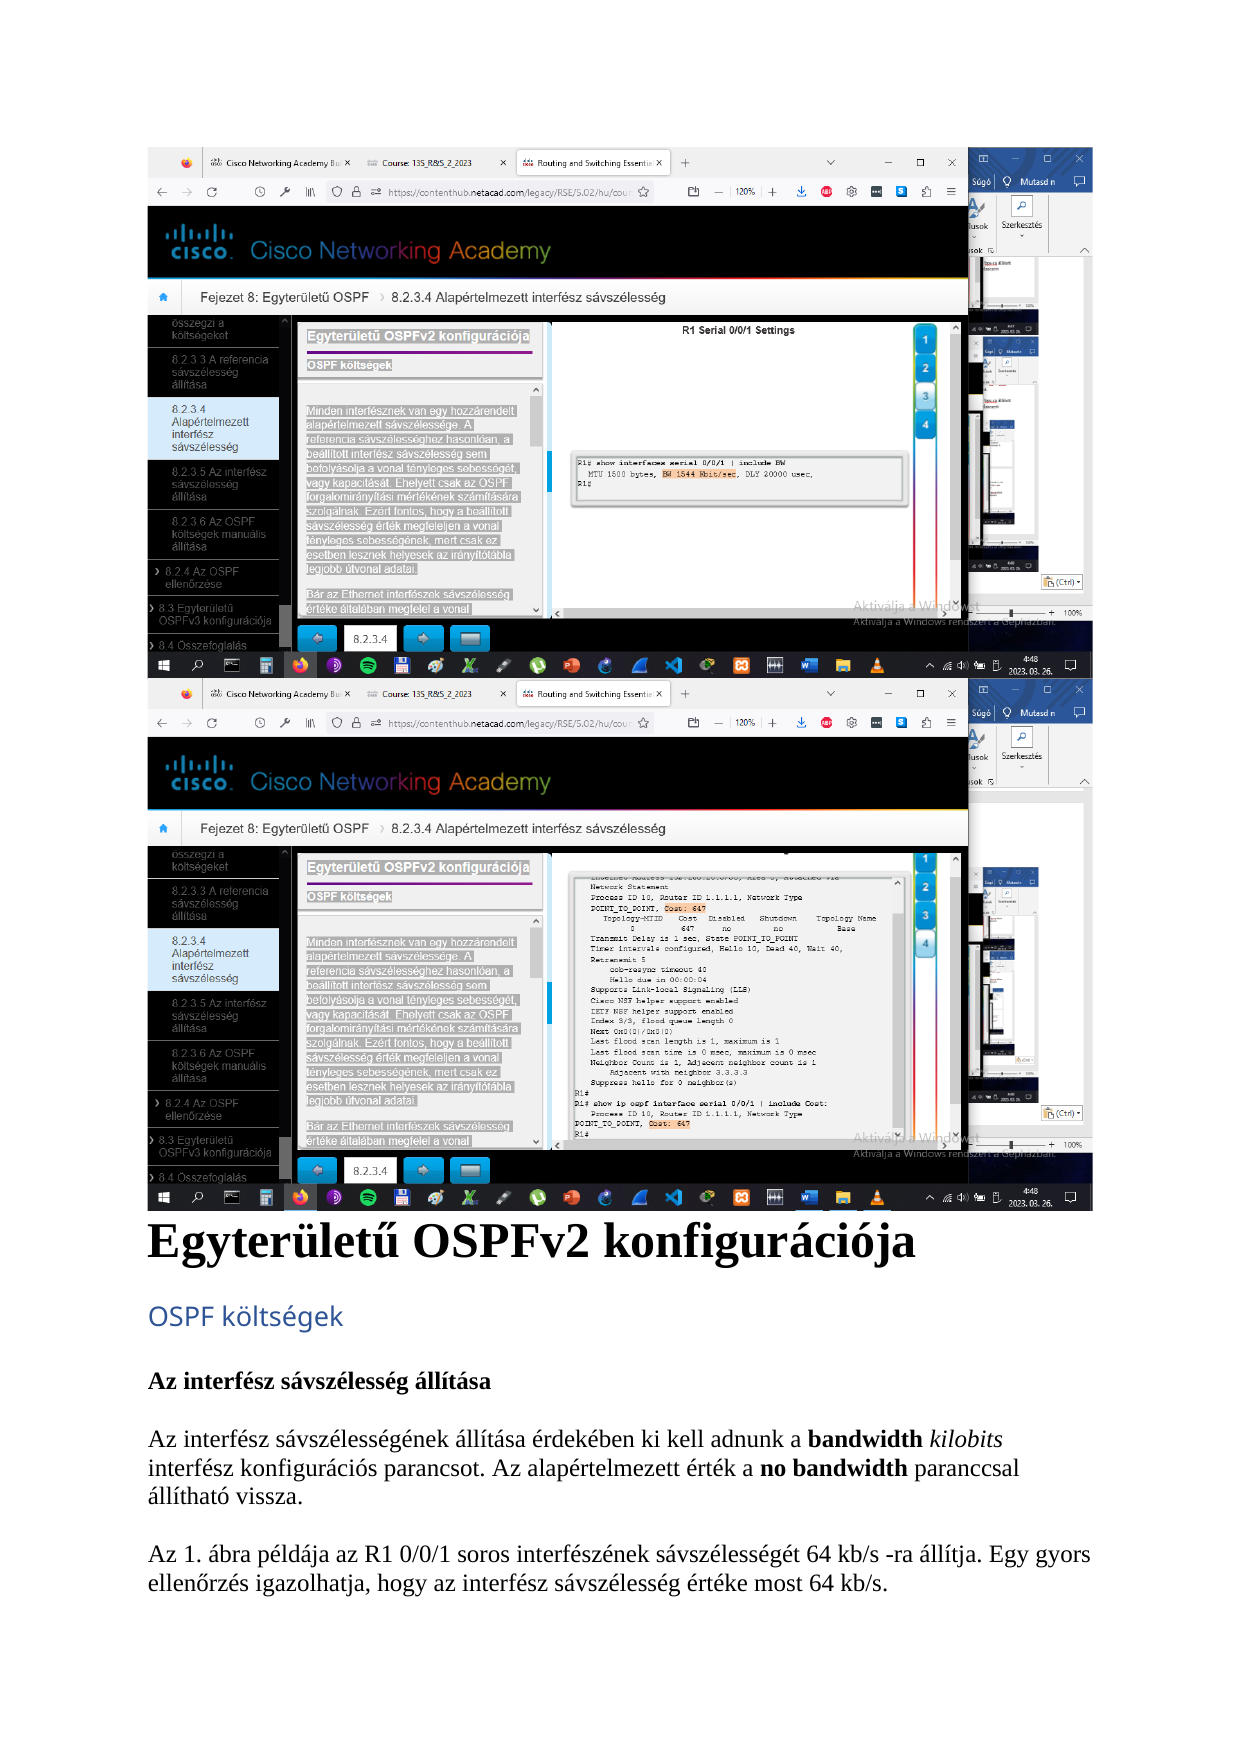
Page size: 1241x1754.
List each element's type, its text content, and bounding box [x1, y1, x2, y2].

subtitle OSPF költségek [148, 1297, 1093, 1334]
picture [147, 147, 1093, 1211]
text Az interfész sávszélesség állítása [148, 1366, 1093, 1395]
text Az 1. ábra példája az R1 0/0/1 soros interfészének sávszélességét 64 kb/s -ra állítja. Egy gyors ellenőrzés igazolhatja, hogy az interfész sávszélesség értéke most 64 kb/s. [148, 1539, 1093, 1597]
subtitle Egyterületű OSPFv2 konfigurációja [148, 1211, 1093, 1268]
text Az interfész sávszélességének állítása érdekében ki kell adnunk a bandwidth kilobits interfész konfigurációs parancsot. Az alapértelmezett érték a no bandwidth paranccsal állítható vissza. [148, 1424, 1093, 1510]
